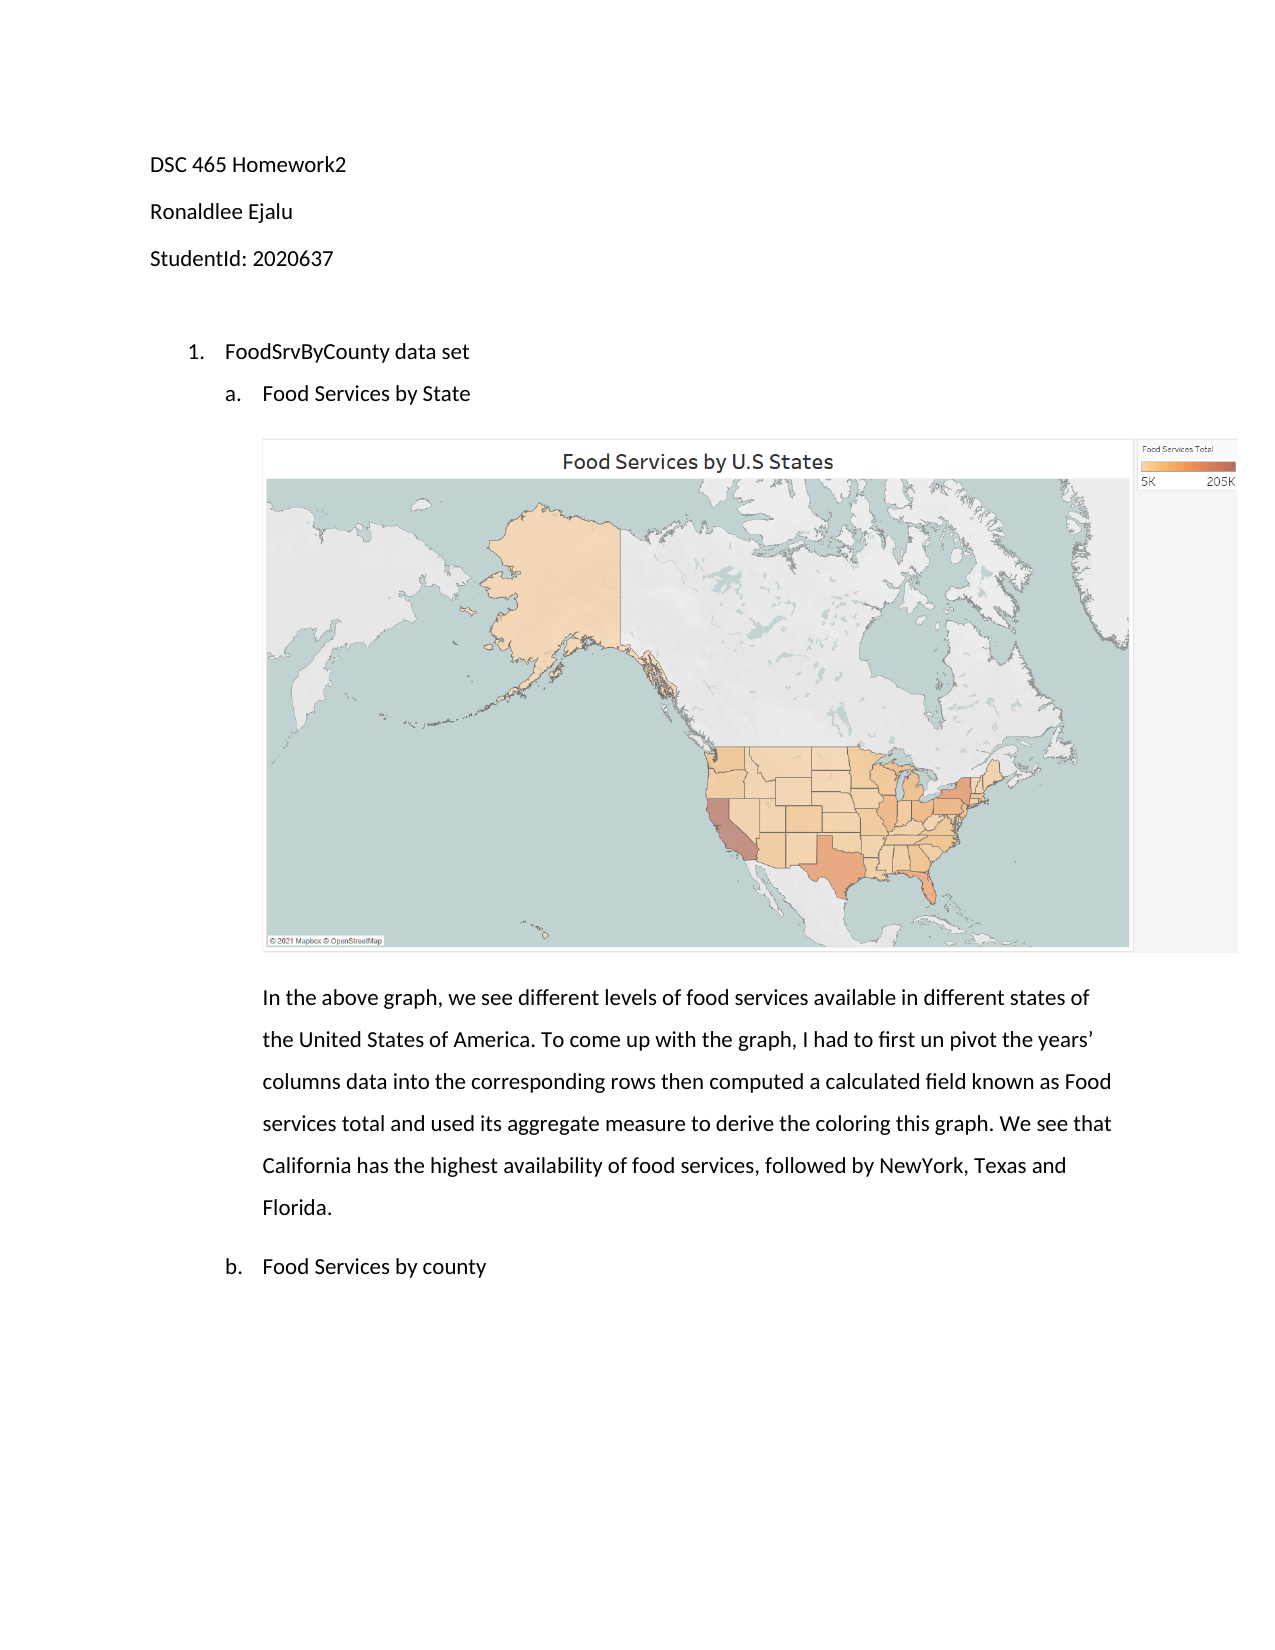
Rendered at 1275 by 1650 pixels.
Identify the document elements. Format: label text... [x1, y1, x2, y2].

list FoodSrvByCounty data set [187, 337, 1125, 366]
text Ronaldlee Ejalu [150, 197, 1125, 225]
list Food Services by county [225, 1252, 1125, 1280]
picture [262, 438, 1238, 953]
text In the above graph, we see different levels of food services available in different states of the United States of America. To come up with the graph, I had to first un pivot the years’ columns data into the corresponding rows then computed a calculated field known as Food services total and used its aggregate measure to derive the coloring this graph. We see that California has the highest availability of food services, followed by NewYork, Texas and Florida. [262, 983, 1125, 1221]
text DSC 465 Homework2 [150, 150, 1125, 178]
list Food Services by State [225, 379, 1125, 407]
text StudentId: 2020637 [150, 244, 1125, 272]
